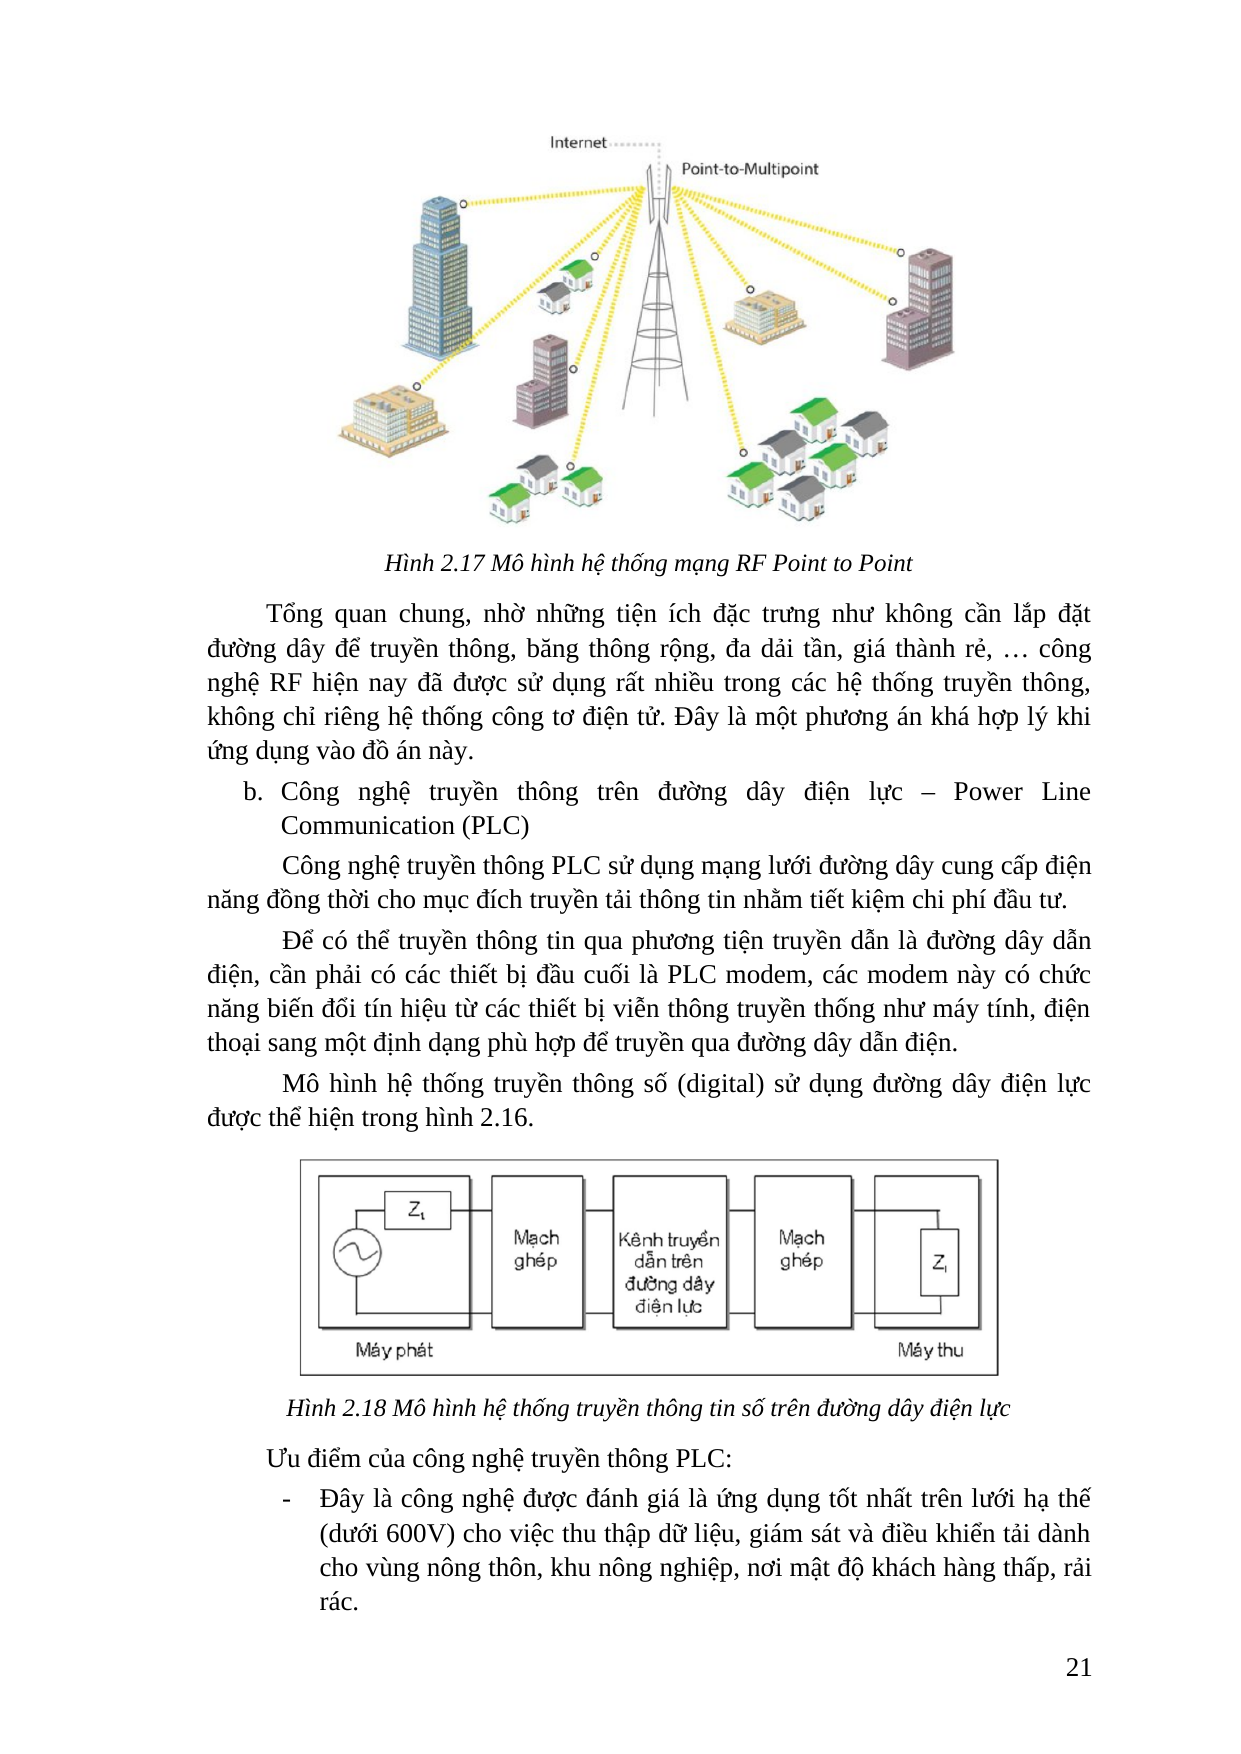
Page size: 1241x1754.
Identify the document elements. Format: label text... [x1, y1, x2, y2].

text Tổng quan chung, nhờ những tiện ích đặc trưng như không cần lắp đặt đường dây để truyền thông, băng thông rộng, đa dải tần, giá thành rẻ, … công nghệ RF hiện nay đã được sử dụng rất nhiều trong các hệ thống truyền thông, không chỉ riêng hệ thống công tơ điện tử. Đây là một phương án khá hợp lý khi ứng dụng vào đồ án này. [207, 597, 1092, 765]
list Đây là công nghệ được đánh giá là ứng dụng tốt nhất trên lưới hạ thế (dưới 600V) cho việc thu thập dữ liệu, giám sát và điều khiển tải dành cho vùng nông thôn, khu nông nghiệp, nơi mật độ khách hàng thấp, rải rác. [282, 1483, 1092, 1616]
text Ưu điểm của công nghệ truyền thông PLC: [207, 1442, 1092, 1473]
picture [319, 118, 972, 539]
text Để có thể truyền thông tin qua phương tiện truyền dẫn là đường dây dẫn điện, cần phải có các thiết bị đầu cuối là PLC modem, các modem này có chức năng biến đổi tín hiệu từ các thiết bị viễn thông truyền thống như máy tính, điện thoại sang một định dạng phù hợp để truyền qua đường dây dẫn điện. [207, 924, 1092, 1057]
text Công nghệ truyền thông PLC sử dụng mạng lưới đường dây cung cấp điện năng đồng thời cho mục đích truyền tải thông tin nhằm tiết kiệm chi phí đầu tư. [207, 849, 1092, 914]
picture [281, 1141, 1007, 1384]
list Công nghệ truyền thông trên đường dây điện lực – Power Line Communication (PLC) [243, 774, 1092, 840]
text Mô hình hệ thống truyền thông số (digital) sử dụng đường dây điện lực được thể hiện trong hình 2.16. [207, 1067, 1092, 1132]
